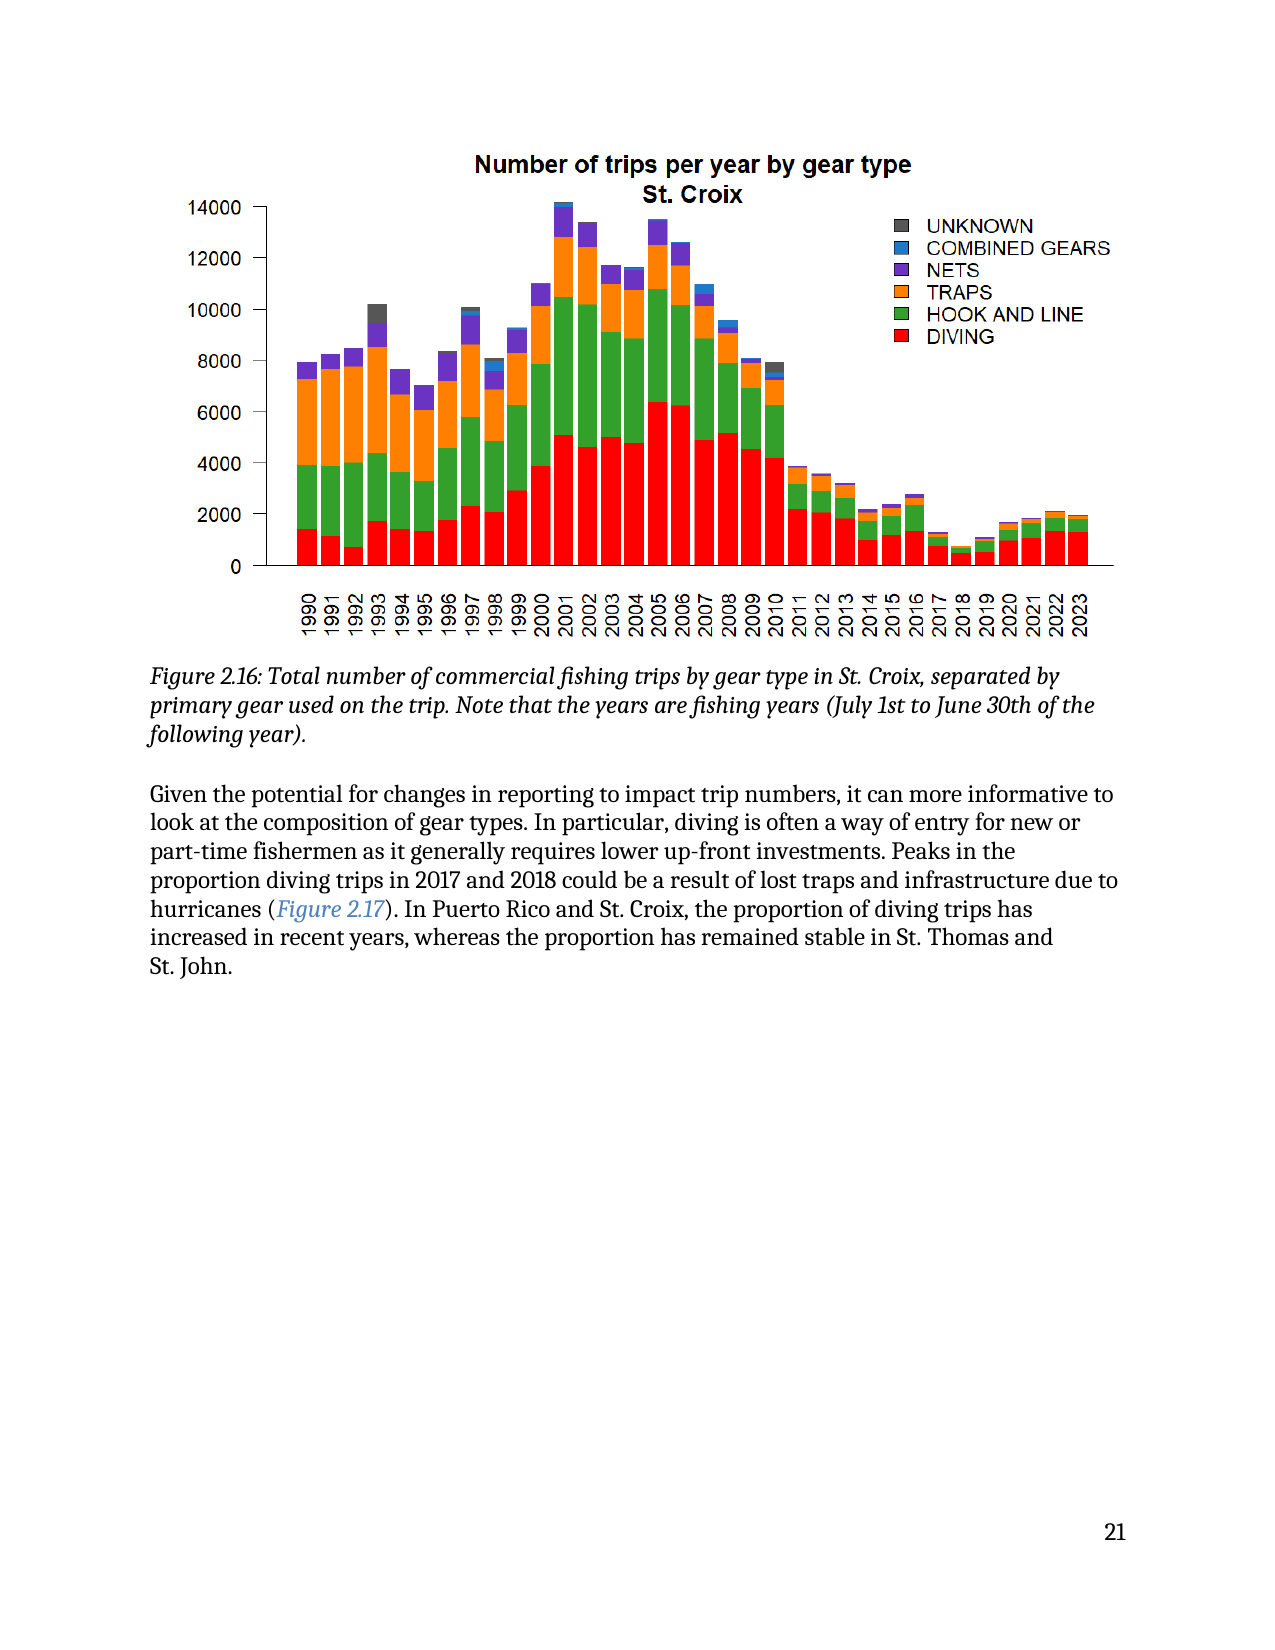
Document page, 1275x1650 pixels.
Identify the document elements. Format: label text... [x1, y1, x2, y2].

text Given the potential for changes in reporting to impact trip numbers, it can more informative to look at the composition of gear types. In particular, diving is often a way of entry for new or part-time fishermen as it generally requires lower up-front investments. Peaks in the proportion diving trips in 2017 and 2018 could be a result of lost traps and infrastructure due to hurricanes (Figure 2.17). In Puerto Rico and St. Croix, the proportion of diving trips has increased in recent years, whereas the proportion has remained stable in St. Thomas and St. John. [150, 779, 1125, 981]
table_header Figure 2.16: Total number of commercial fishing trips by gear type in St. Croix, separated by primary gear used on the trip. Note that the years are fishing years (July 1st to June 30th of the following year). [139, 150, 1114, 761]
picture [168, 153, 1114, 642]
